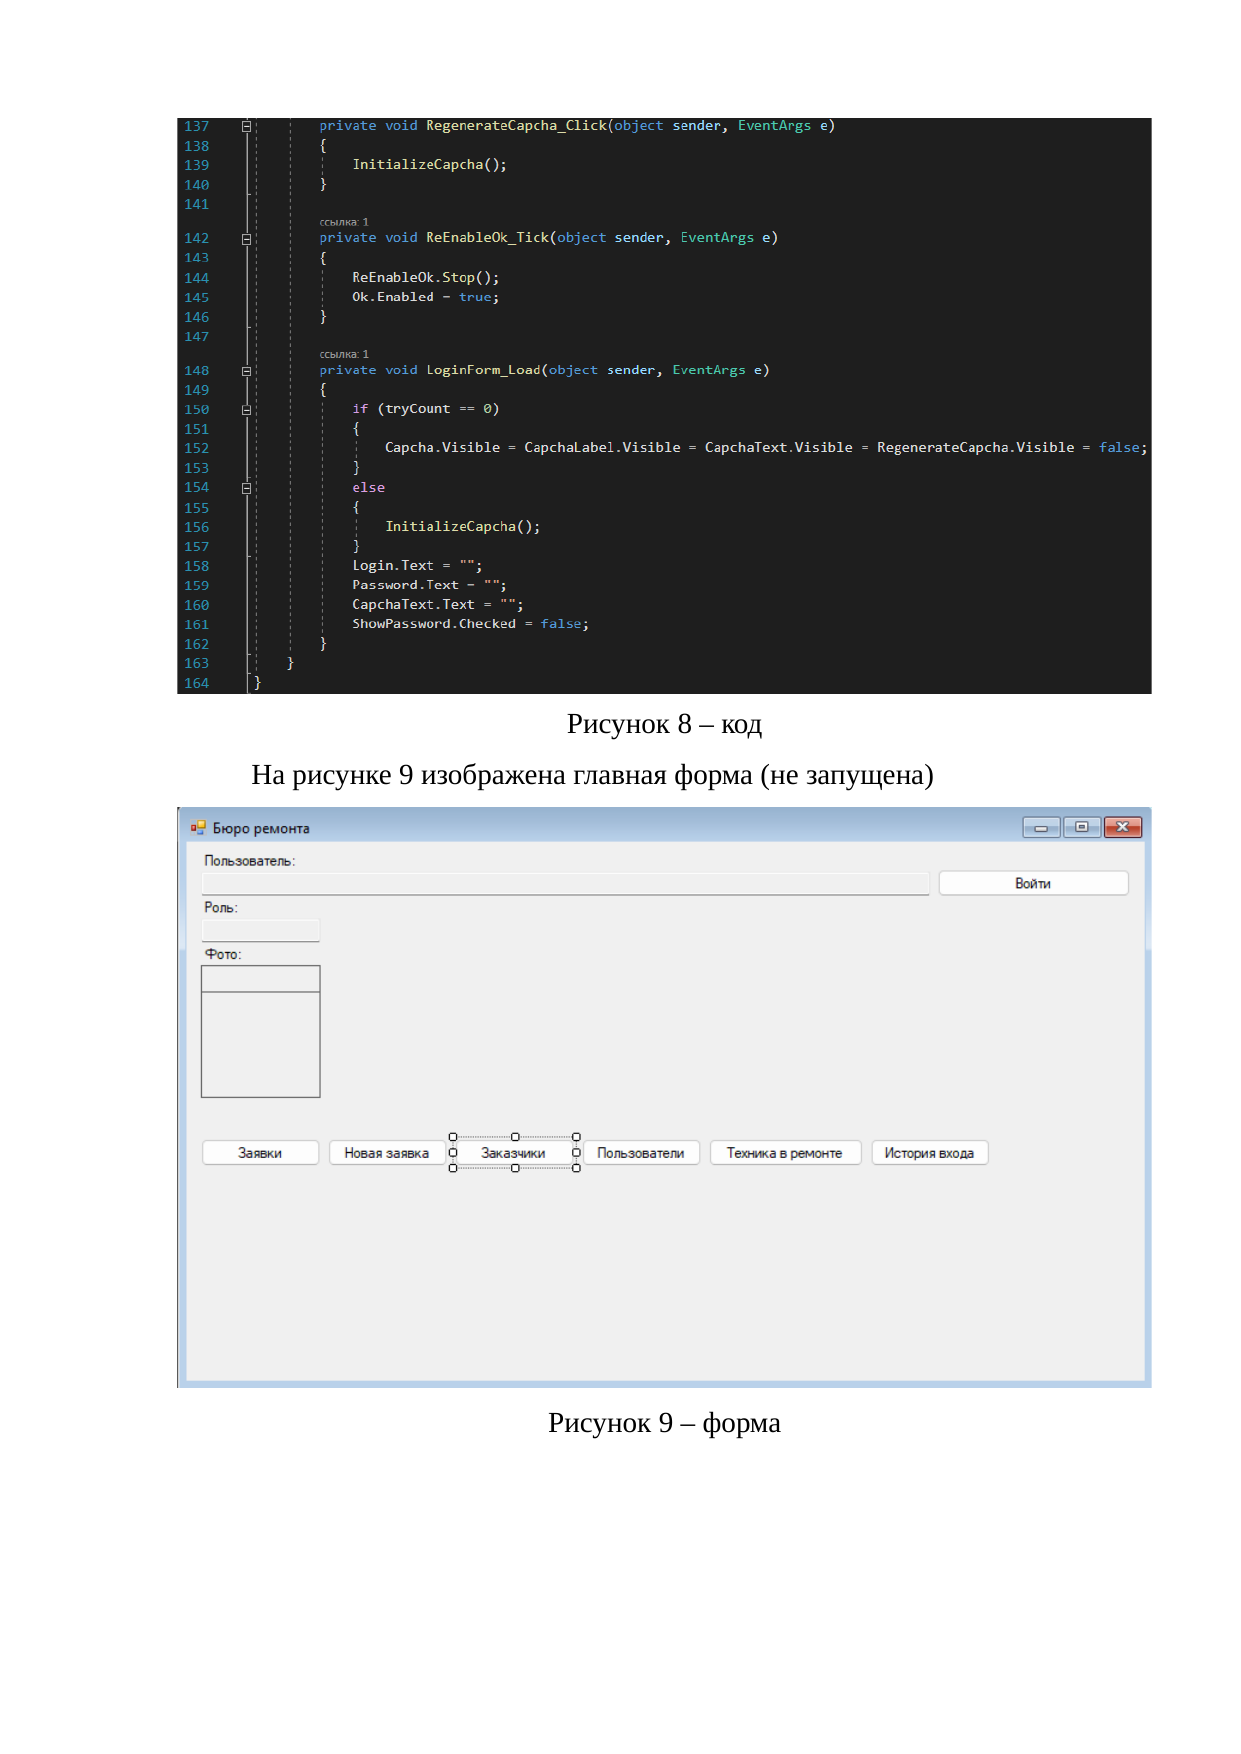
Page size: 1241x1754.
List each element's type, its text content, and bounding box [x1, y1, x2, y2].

picture [177, 118, 1152, 694]
text На рисунке 9 изображена главная форма (не запущена) [177, 757, 1152, 790]
text Рисунок 8 – код [177, 707, 1152, 740]
text Рисунок 9 – форма [177, 1405, 1152, 1438]
picture [177, 807, 1152, 1388]
